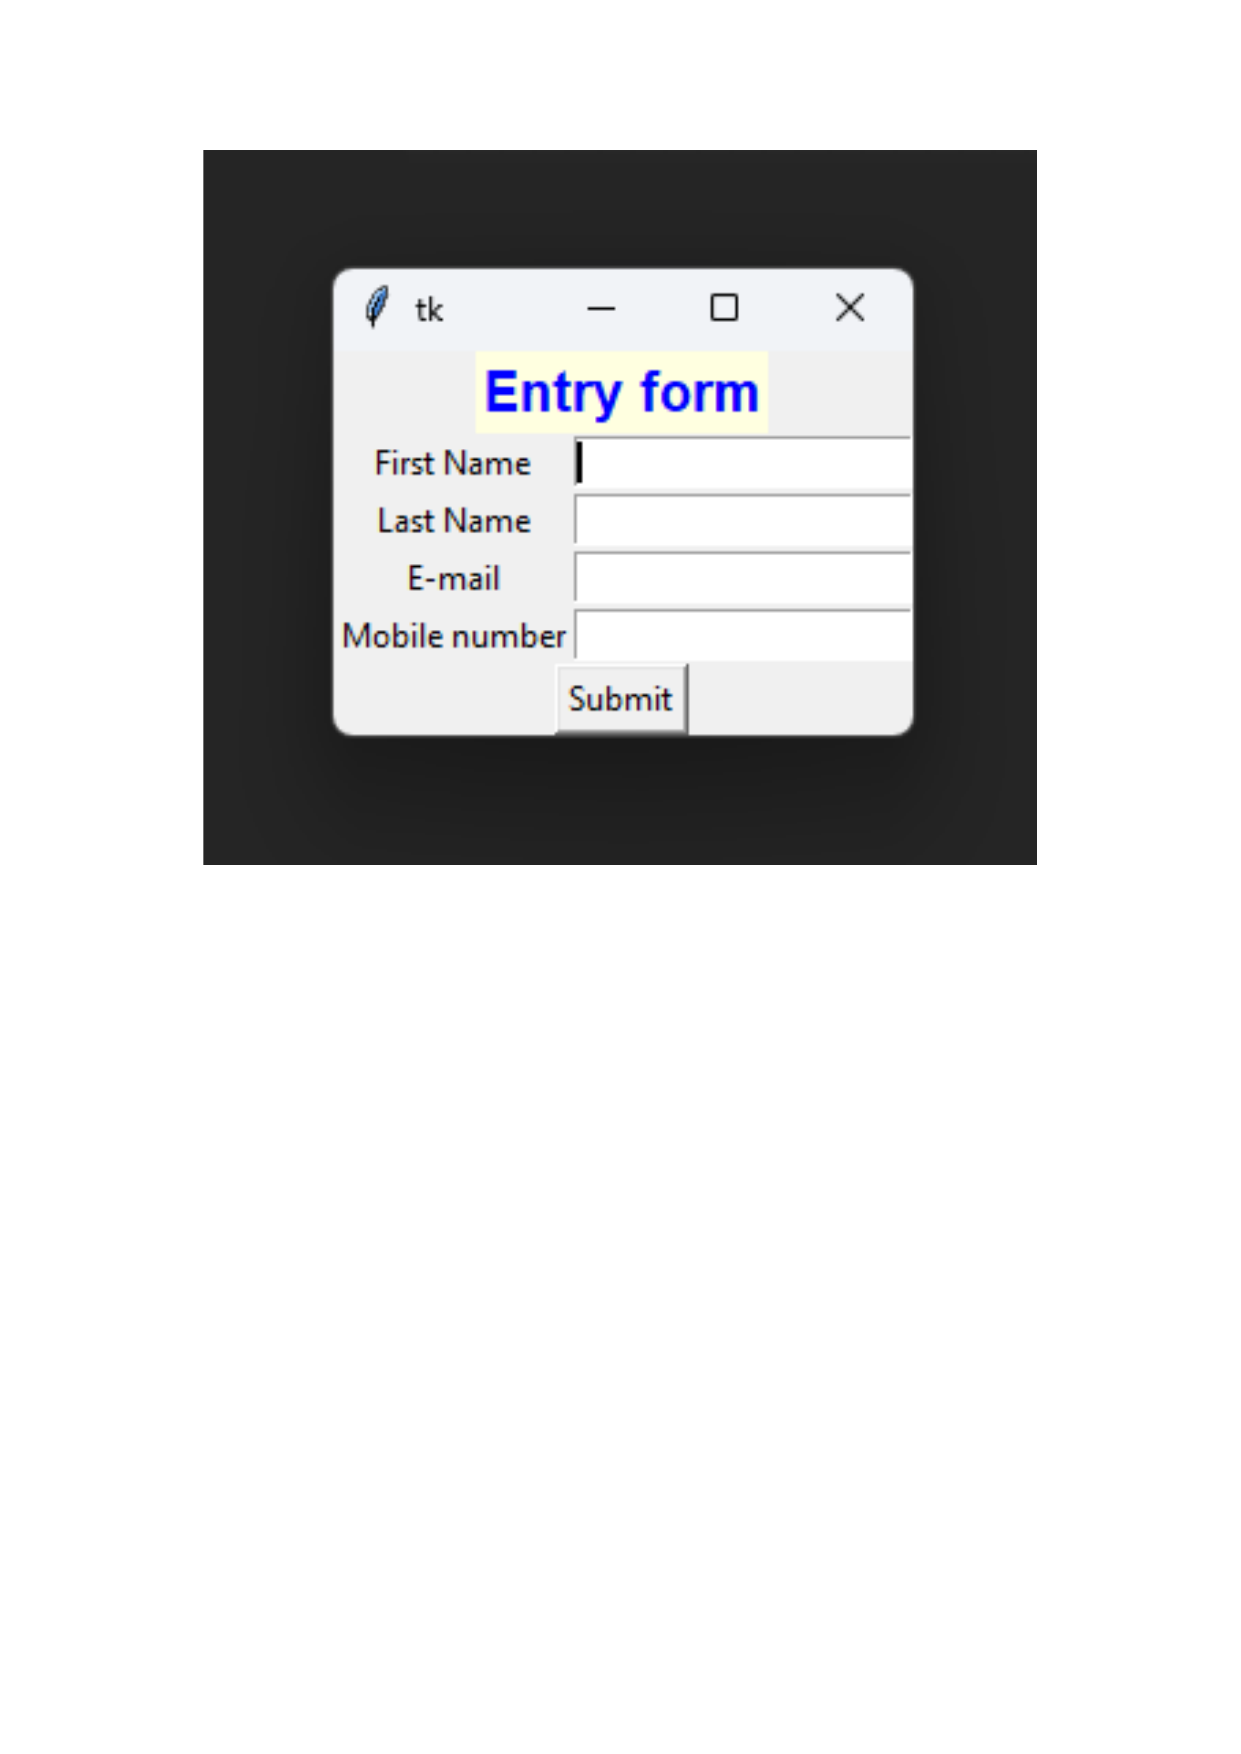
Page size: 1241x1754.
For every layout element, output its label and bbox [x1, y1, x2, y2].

picture [203, 150, 1037, 865]
